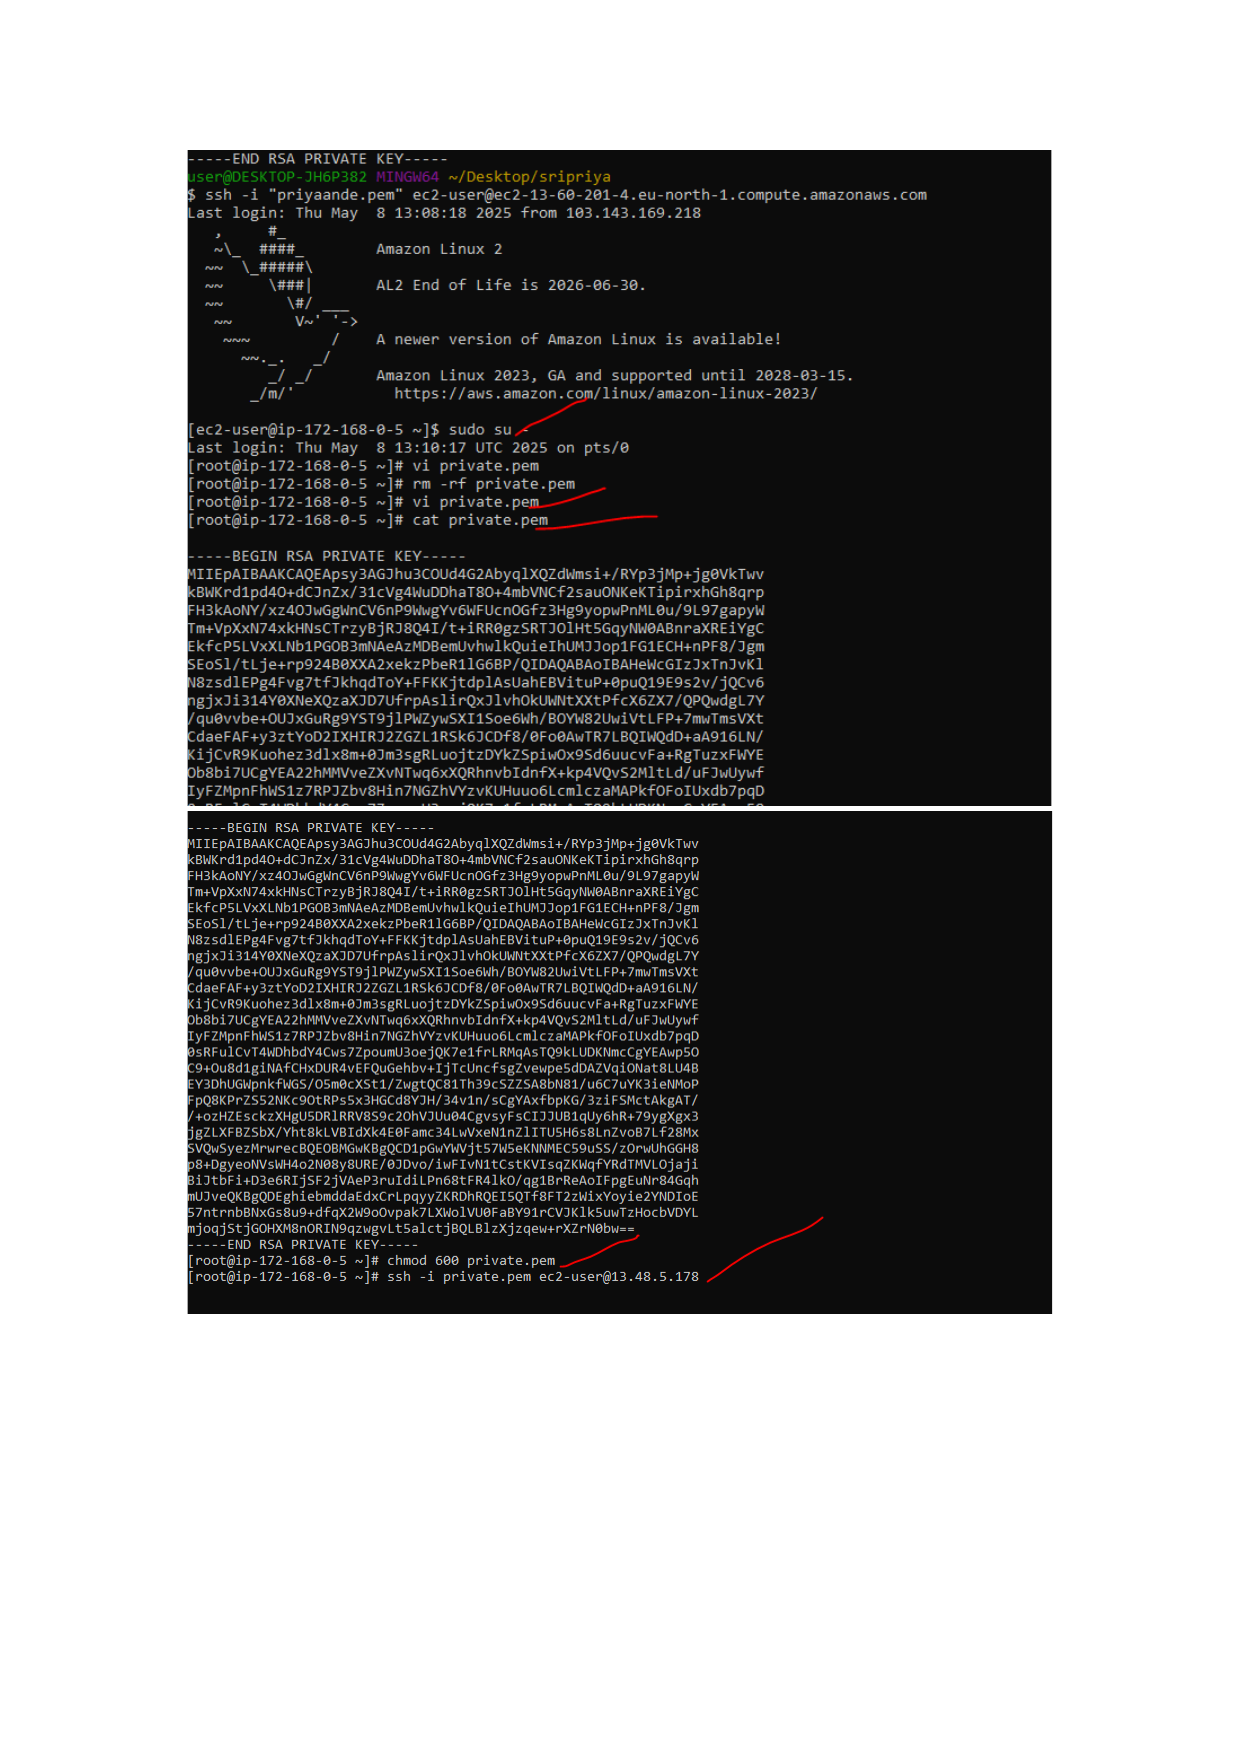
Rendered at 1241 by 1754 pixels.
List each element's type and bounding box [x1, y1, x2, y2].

picture [187, 811, 1053, 1314]
picture [187, 150, 1052, 806]
